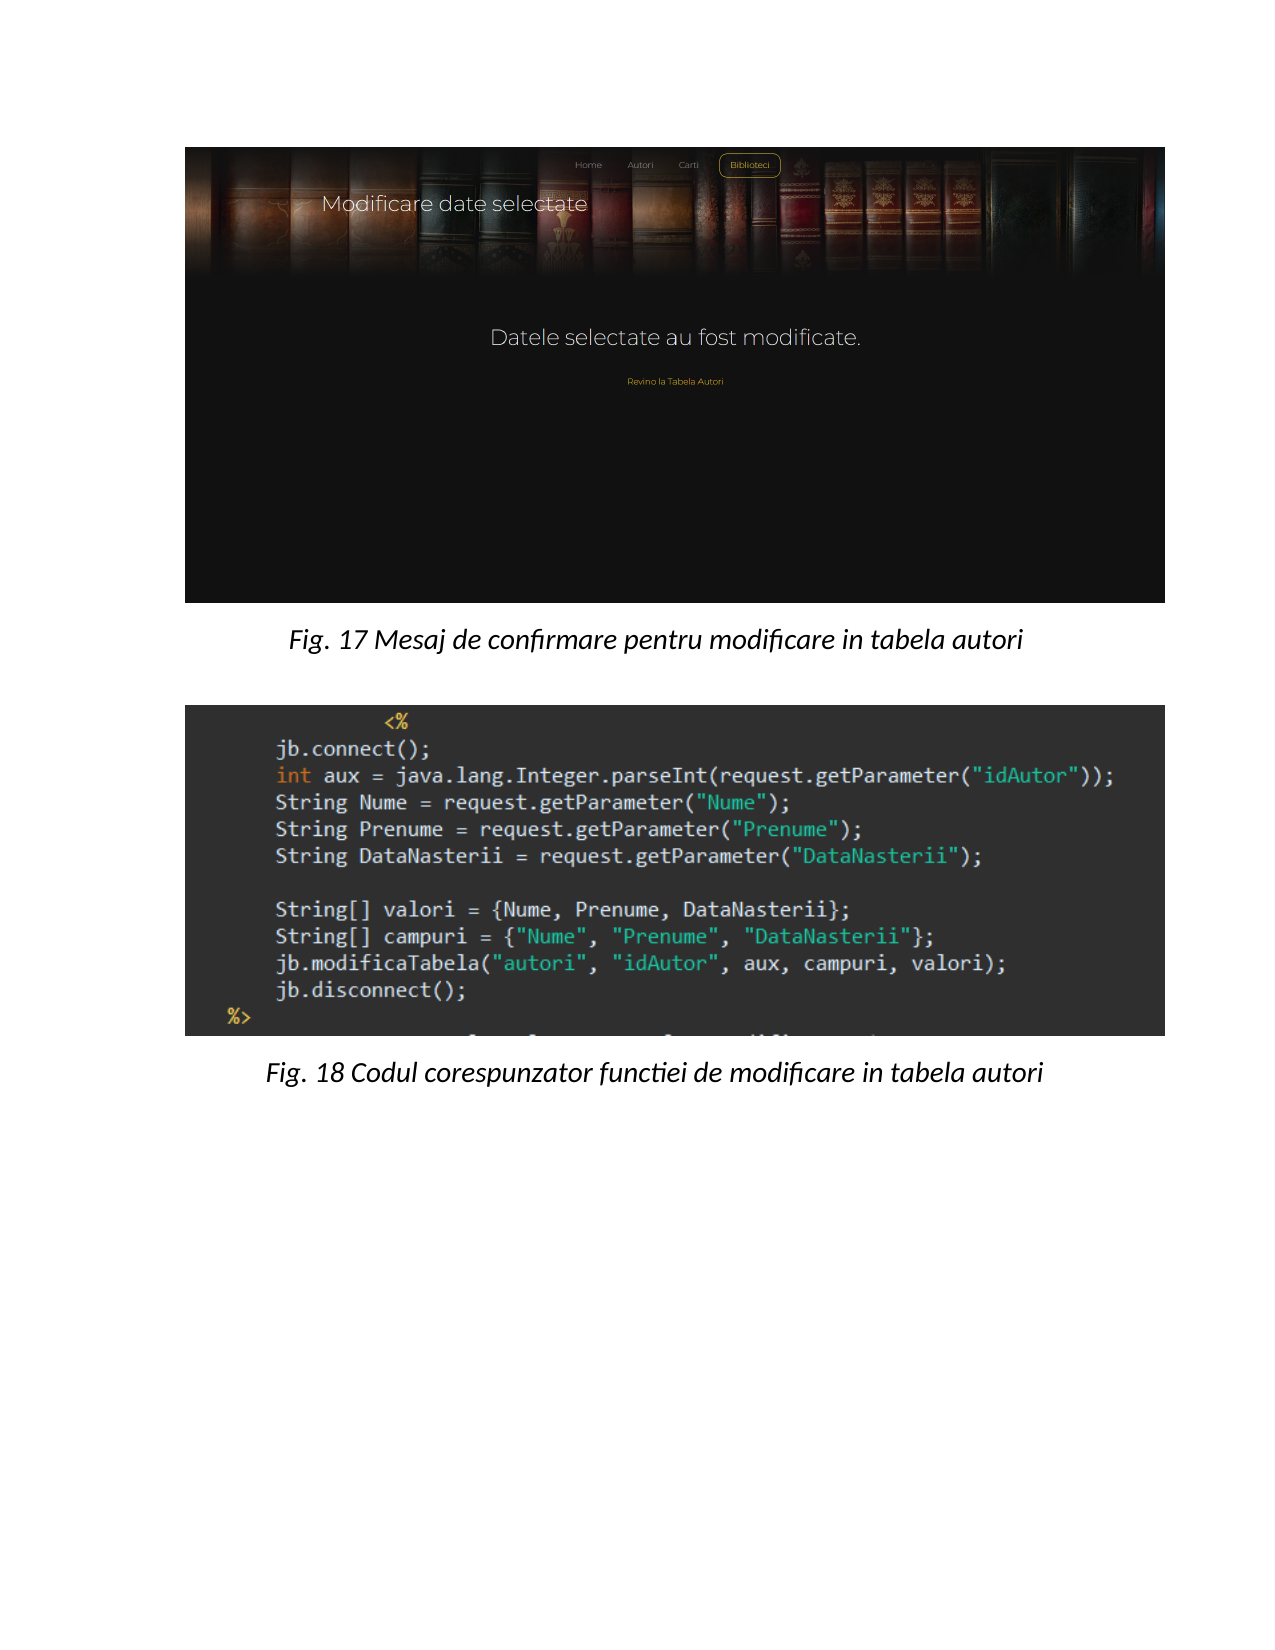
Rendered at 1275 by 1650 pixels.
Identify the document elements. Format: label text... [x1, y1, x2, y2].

text Fig. 18 Codul corespunzator functiei de modificare in tabela autori [185, 1054, 1127, 1089]
picture [185, 705, 1165, 1036]
text Fig. 17 Mesaj de confirmare pentru modificare in tabela autori [185, 621, 1127, 687]
picture [185, 147, 1165, 603]
